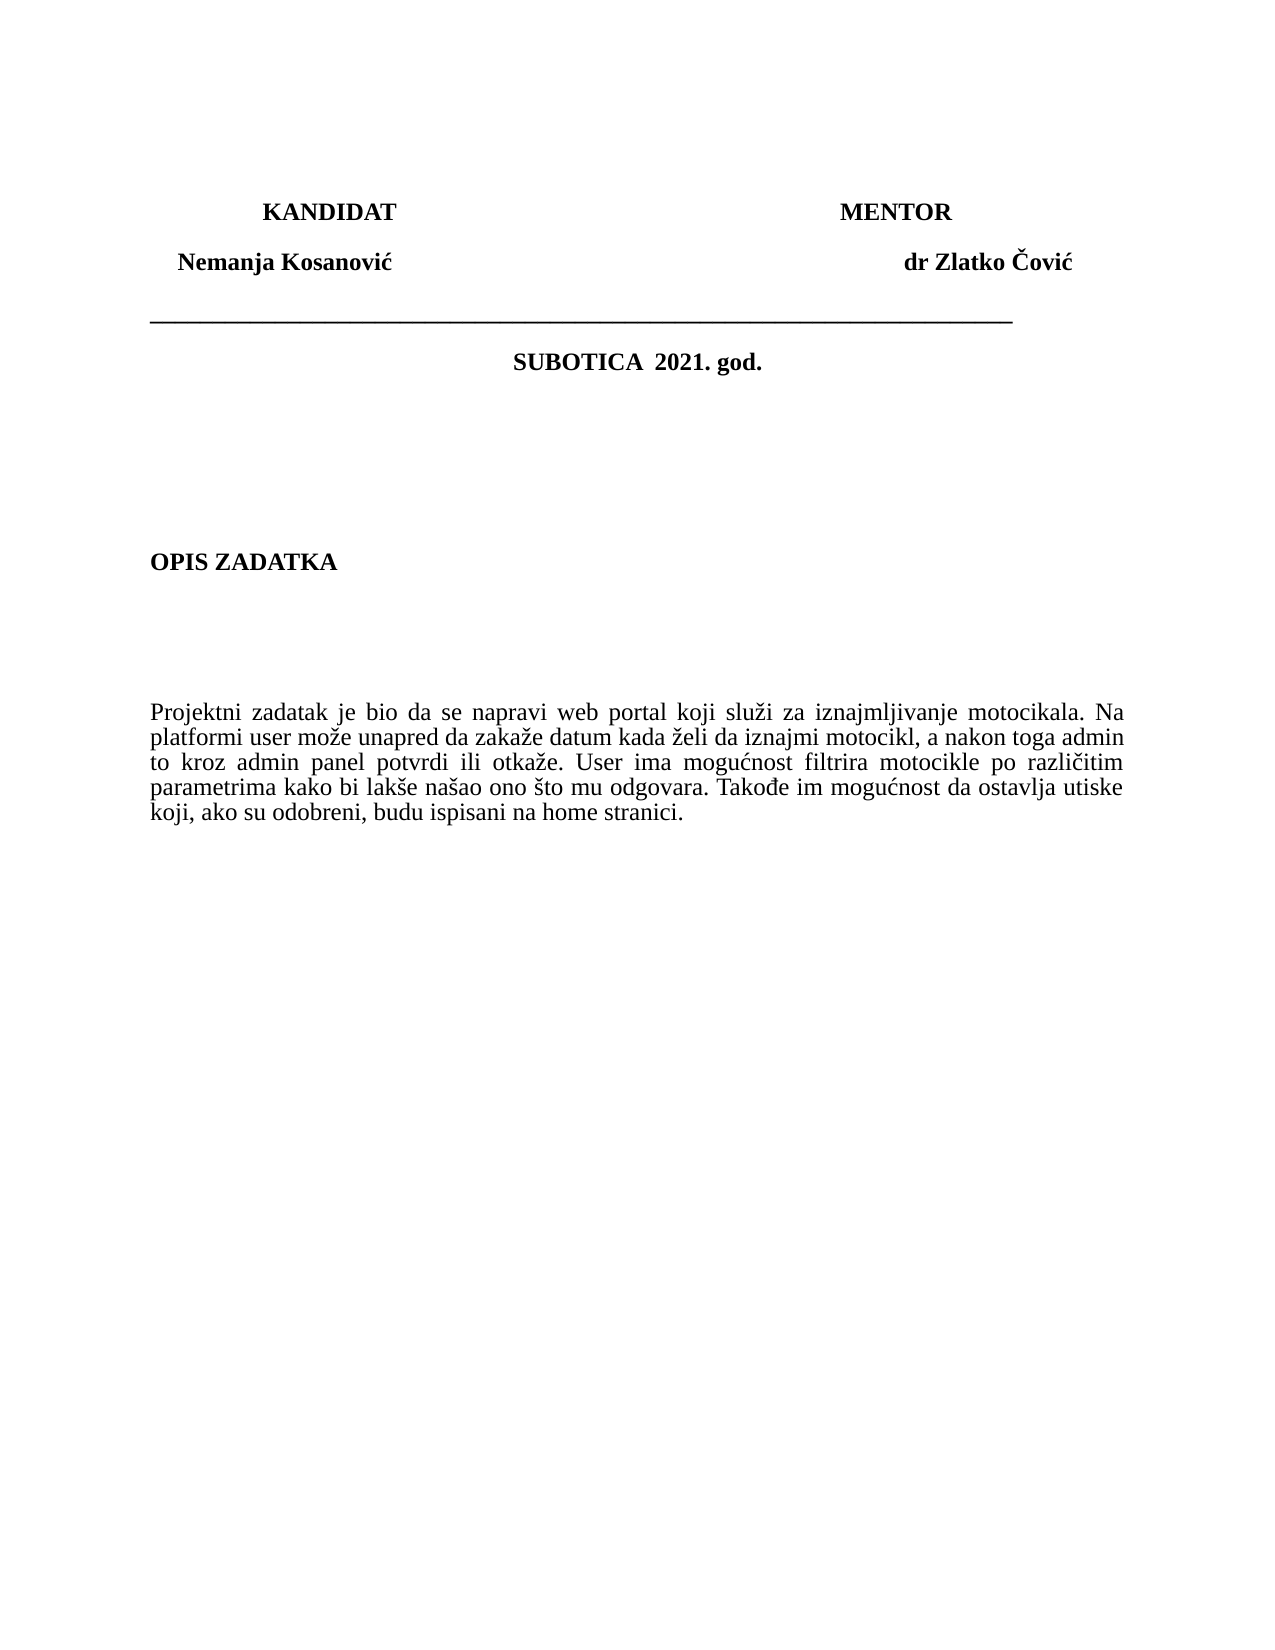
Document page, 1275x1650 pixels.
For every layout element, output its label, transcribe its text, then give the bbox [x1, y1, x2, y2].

text KANDIDAT MENTOR [150, 200, 1125, 225]
text OPIS ZADATKA [150, 550, 1125, 575]
text Projektni zadatak je bio da se napravi web portal koji služi za iznajmljivanje motocikala. Na platformi user može unapred da zakaže datum kada želi da iznajmi motocikl, a nakon toga admin to kroz admin panel potvrdi ili otkaže. User ima mogućnost filtrira motocikle po različitim parametrima kako bi lakše našao ono što mu odgovara. Takođe im mogućnost da ostavlja utiske koji, ako su odobreni, budu ispisani na home stranici. [150, 700, 1125, 825]
text Nemanja Kosanović dr Zlatko Čović [150, 250, 1125, 275]
text _____________________________________________________________________ [150, 300, 1125, 325]
text SUBOTICA 2021. god. [150, 350, 1125, 375]
